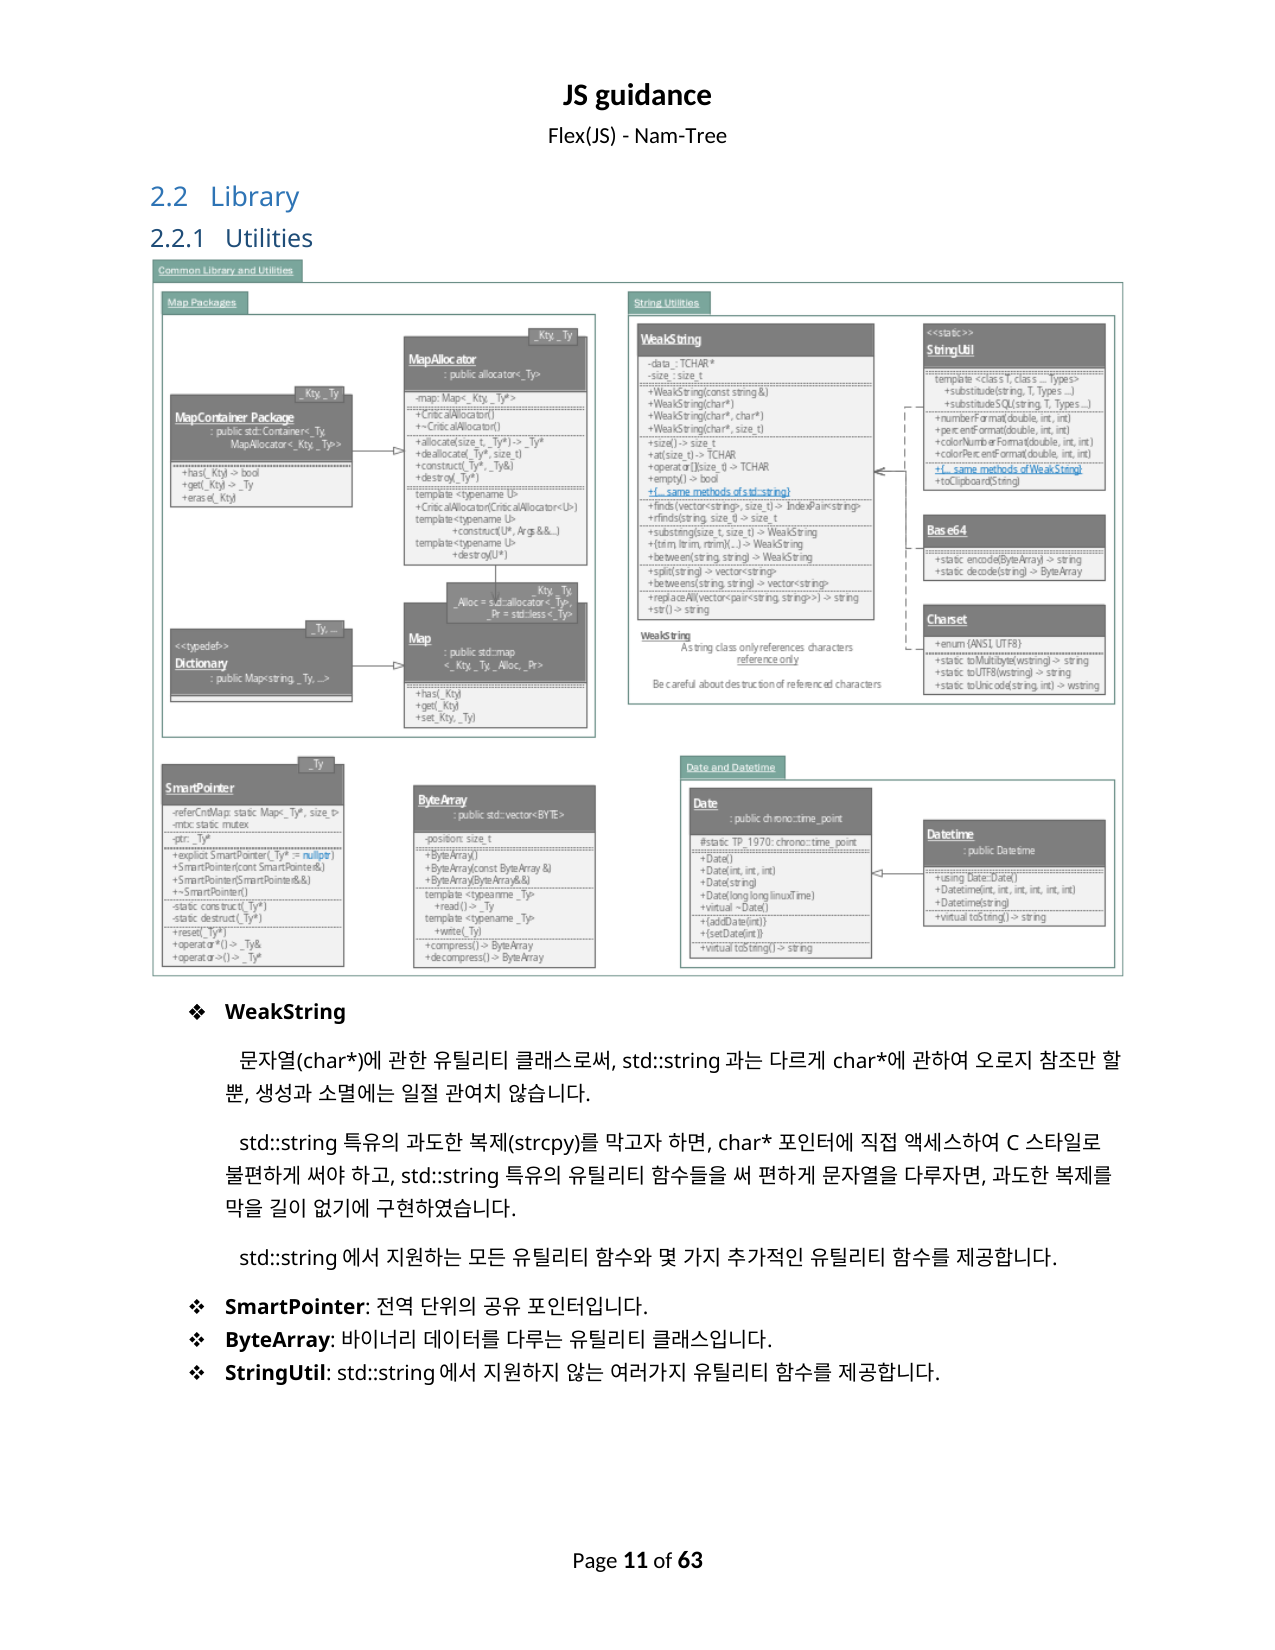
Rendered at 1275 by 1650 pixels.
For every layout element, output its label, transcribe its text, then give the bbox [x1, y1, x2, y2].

list SmartPointer: 전역 단위의 공유 포인터입니다. [187, 1291, 1125, 1321]
text 문자열(char*)에 관한 유틸리티 클래스로써, std::string과는 다르게 char*에 관하여 오로지 참조만 할 뿐, 생성과 소멸에는 일절 관여치 않습니다. [225, 1044, 1125, 1107]
subtitle Library [150, 177, 1125, 214]
subtitle Utilities [150, 221, 1125, 255]
text std::string에서 지원하는 모든 유틸리티 함수와 몇 가지 추가적인 유틸리티 함수를 제공합니다. [225, 1241, 1125, 1272]
list WeakString [187, 997, 1125, 1026]
list StringUtil: std::string에서 지원하지 않는 여러가지 유틸리티 함수를 제공합니다. [187, 1356, 1125, 1386]
list ByteArray: 바이너리 데이터를 다루는 유틸리티 클래스입니다. [187, 1323, 1125, 1354]
text std::string 특유의 과도한 복제(strcpy)를 막고자 하면, char* 포인터에 직접 액세스하여 C 스타일로 불편하게 써야 하고, std::string 특유의 유틸리티 함수들을 써 편하게 문자열을 다루자면, 과도한 복제를 막을 길이 없기에 구현하였습니다. [225, 1126, 1125, 1222]
